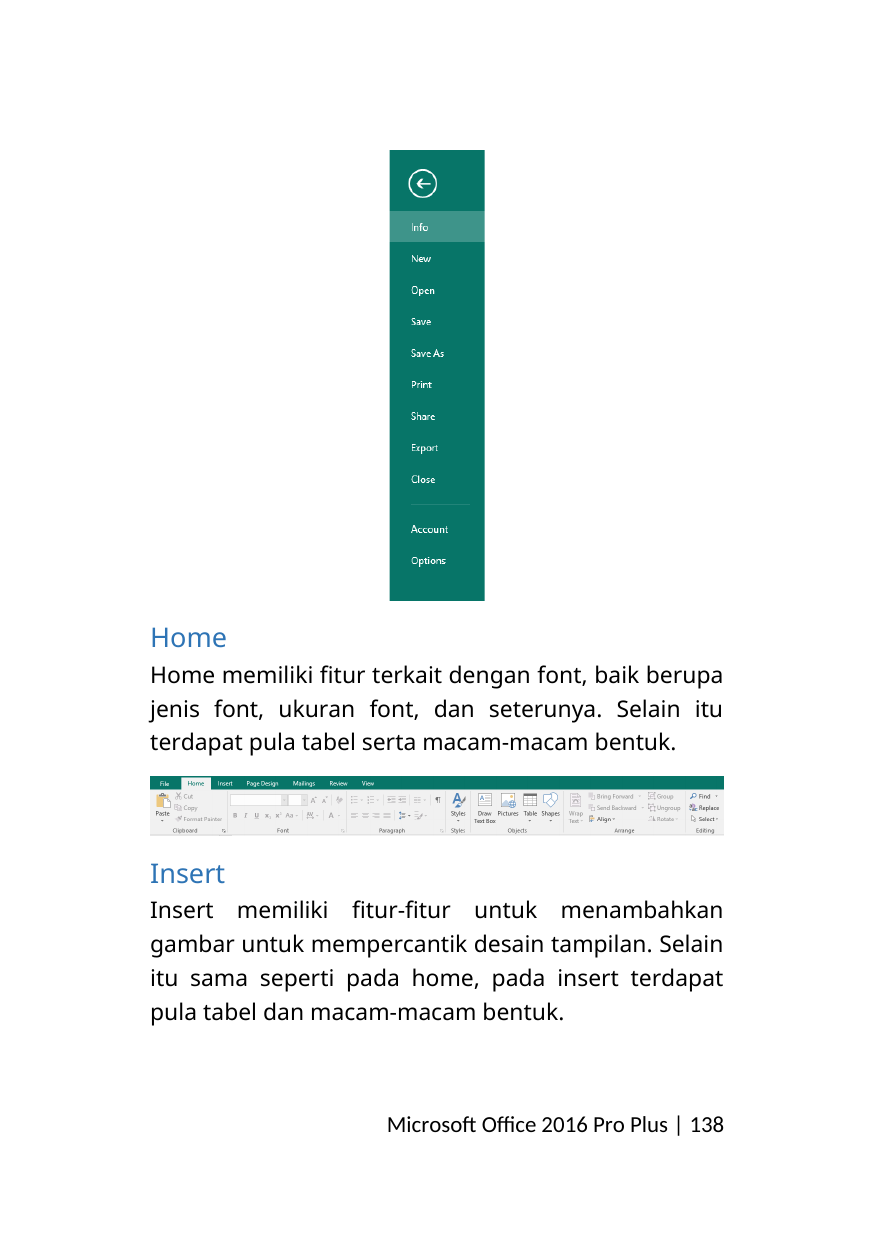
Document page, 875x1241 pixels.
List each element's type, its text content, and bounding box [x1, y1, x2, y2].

text Home memiliki fitur terkait dengan font, baik berupa jenis font, ukuran font, dan seterunya. Selain itu terdapat pula tabel serta macam-macam bentuk. [150, 659, 724, 757]
text Home [150, 619, 724, 656]
picture [150, 776, 724, 836]
text Insert [150, 854, 724, 891]
picture [389, 150, 485, 601]
text Insert memiliki fitur-fitur untuk menambahkan gambar untuk mempercantik desain tampilan. Selain itu sama seperti pada home, pada insert terdapat pula tabel dan macam-macam bentuk. [150, 894, 724, 1027]
